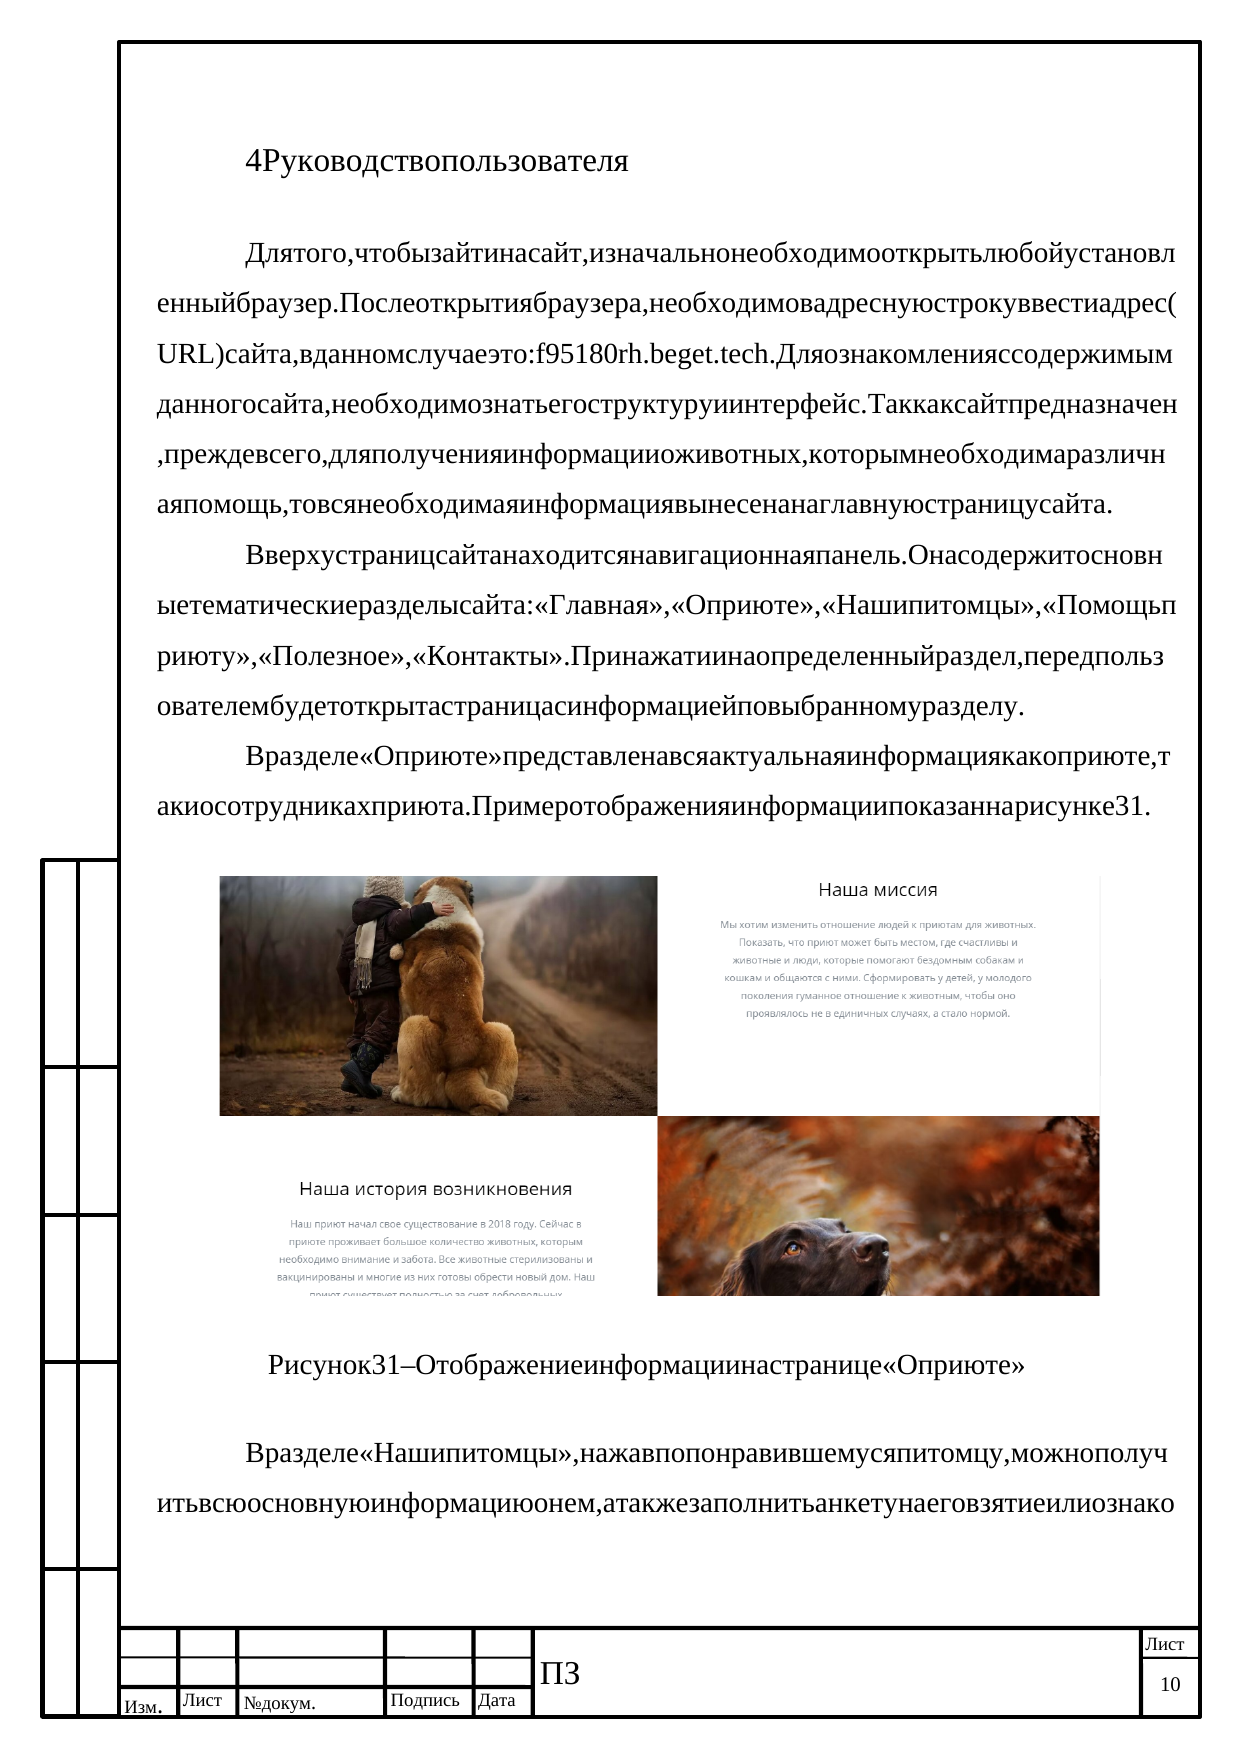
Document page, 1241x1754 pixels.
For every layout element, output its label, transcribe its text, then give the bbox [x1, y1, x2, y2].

text Длятого,чтобызайтинасайт,изначальнонеобходимооткрытьлюбойустановленныйбраузер.Послеоткрытиябраузера,необходимовадреснуюстрокуввестиадрес(URL)сайта,вданномслучаеэто:f95180rh.beget.tech.Дляознакомленияссодержимымданногосайта,необходимознатьегоструктуруиинтерфейс.Таккаксайтпредназначен,преждевсего,дляполученияинформацииоживотных,которымнеобходимаразличнаяпомощь,товсянеобходимаяинформациявынесенанаглавнуюстраницусайта. [157, 235, 1178, 520]
text Рисунок31–Отображениеинформациинастранице«Оприюте» [142, 1347, 1152, 1381]
text Вразделе«Оприюте»представленавсяактуальнаяинформациякакоприюте,такиосотрудникахприюта.Примеротображенияинформациипоказаннарисунке31. [157, 738, 1178, 822]
text 4Руководствопользователя [157, 140, 1178, 178]
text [157, 1435, 1178, 1519]
text Вверхустраницсайтанаходитсянавигационнаяпанель.Онасодержитосновныетематическиеразделысайта:«Главная»,«Оприюте»,«Нашипитомцы»,«Помощьприюту»,«Полезное»,«Контакты».Принажатиинаопределенныйраздел,передпользователембудетоткрытастраницасинформациейповыбранномуразделу. [157, 537, 1178, 721]
picture [219, 876, 1101, 1296]
